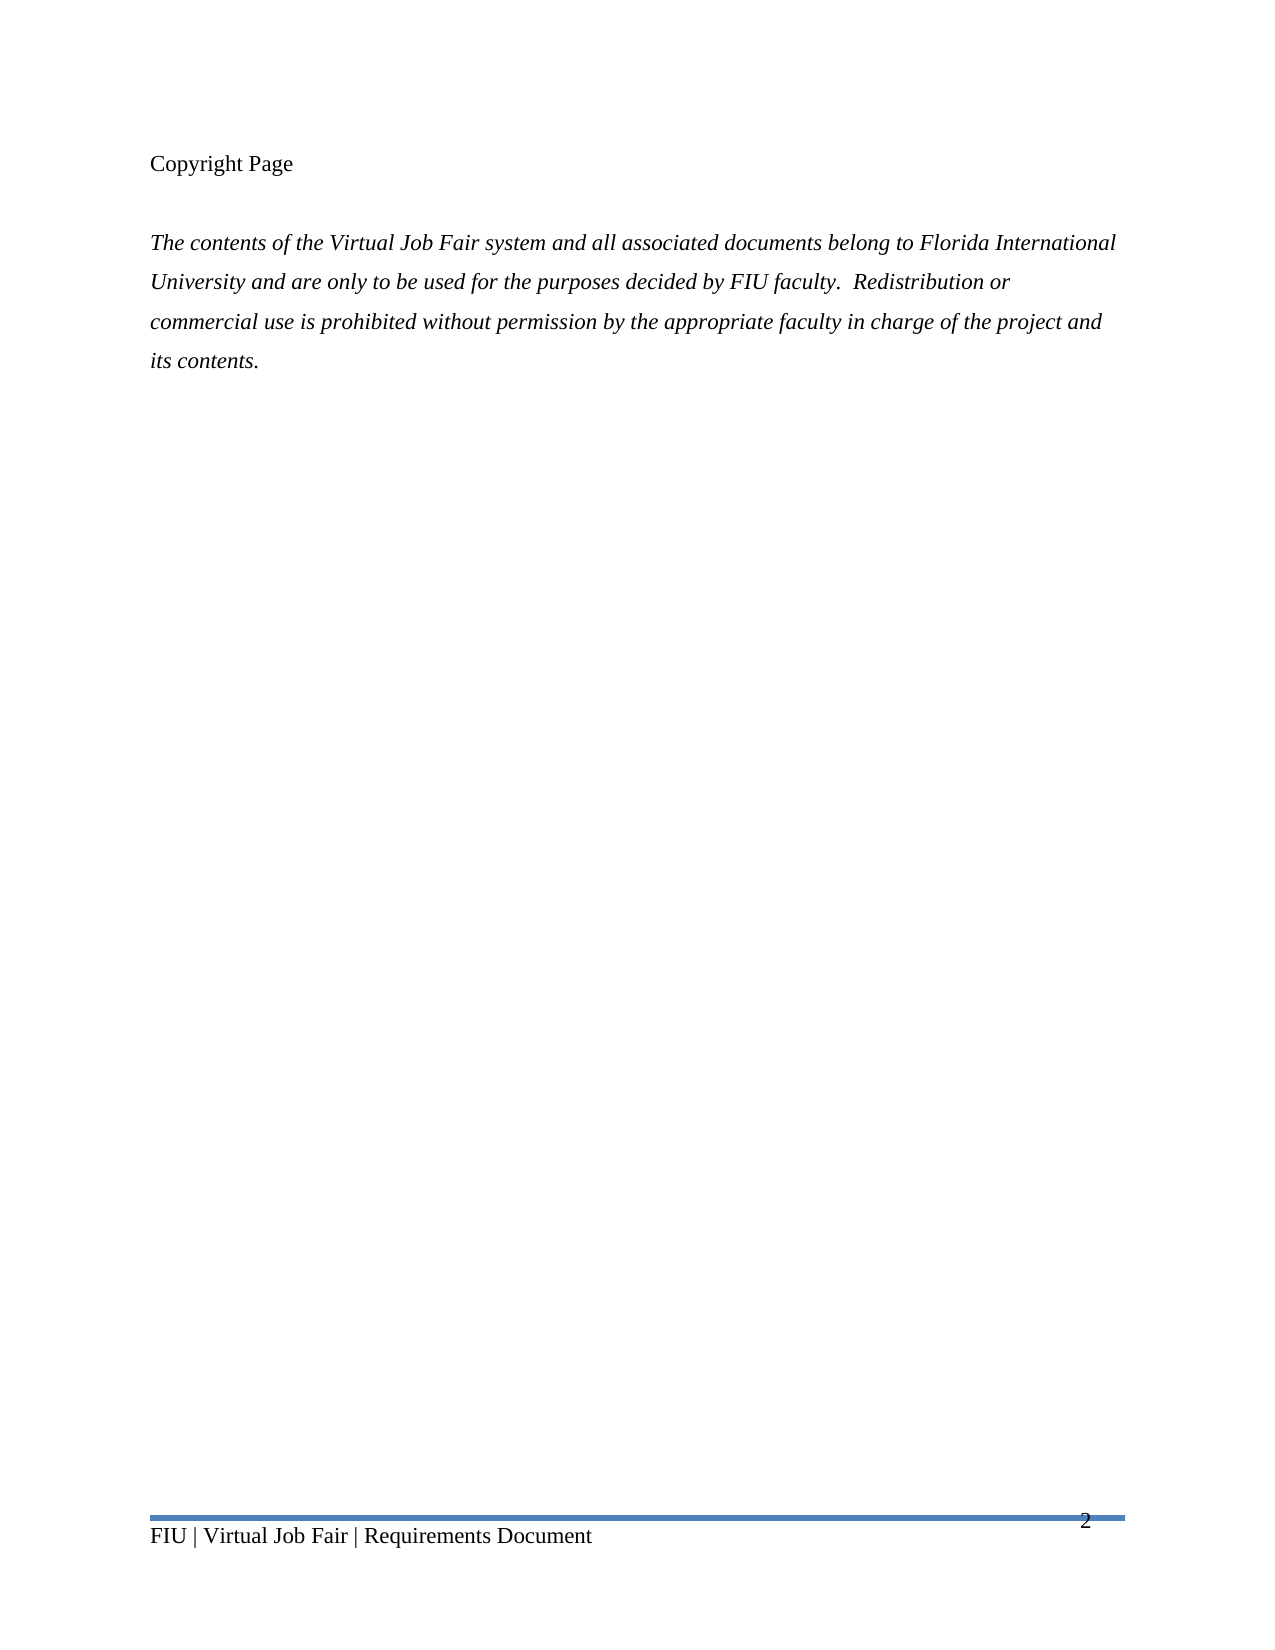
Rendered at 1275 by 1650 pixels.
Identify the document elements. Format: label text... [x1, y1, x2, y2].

text Copyright Page [150, 150, 1125, 176]
text The contents of the Virtual Job Fair system and all associated documents belong to Florida International University and are only to be used for the purposes decided by FIU faculty. Redistribution or commercial use is prohibited without permission by the appropriate faculty in charge of the project and its contents. [150, 229, 1125, 374]
